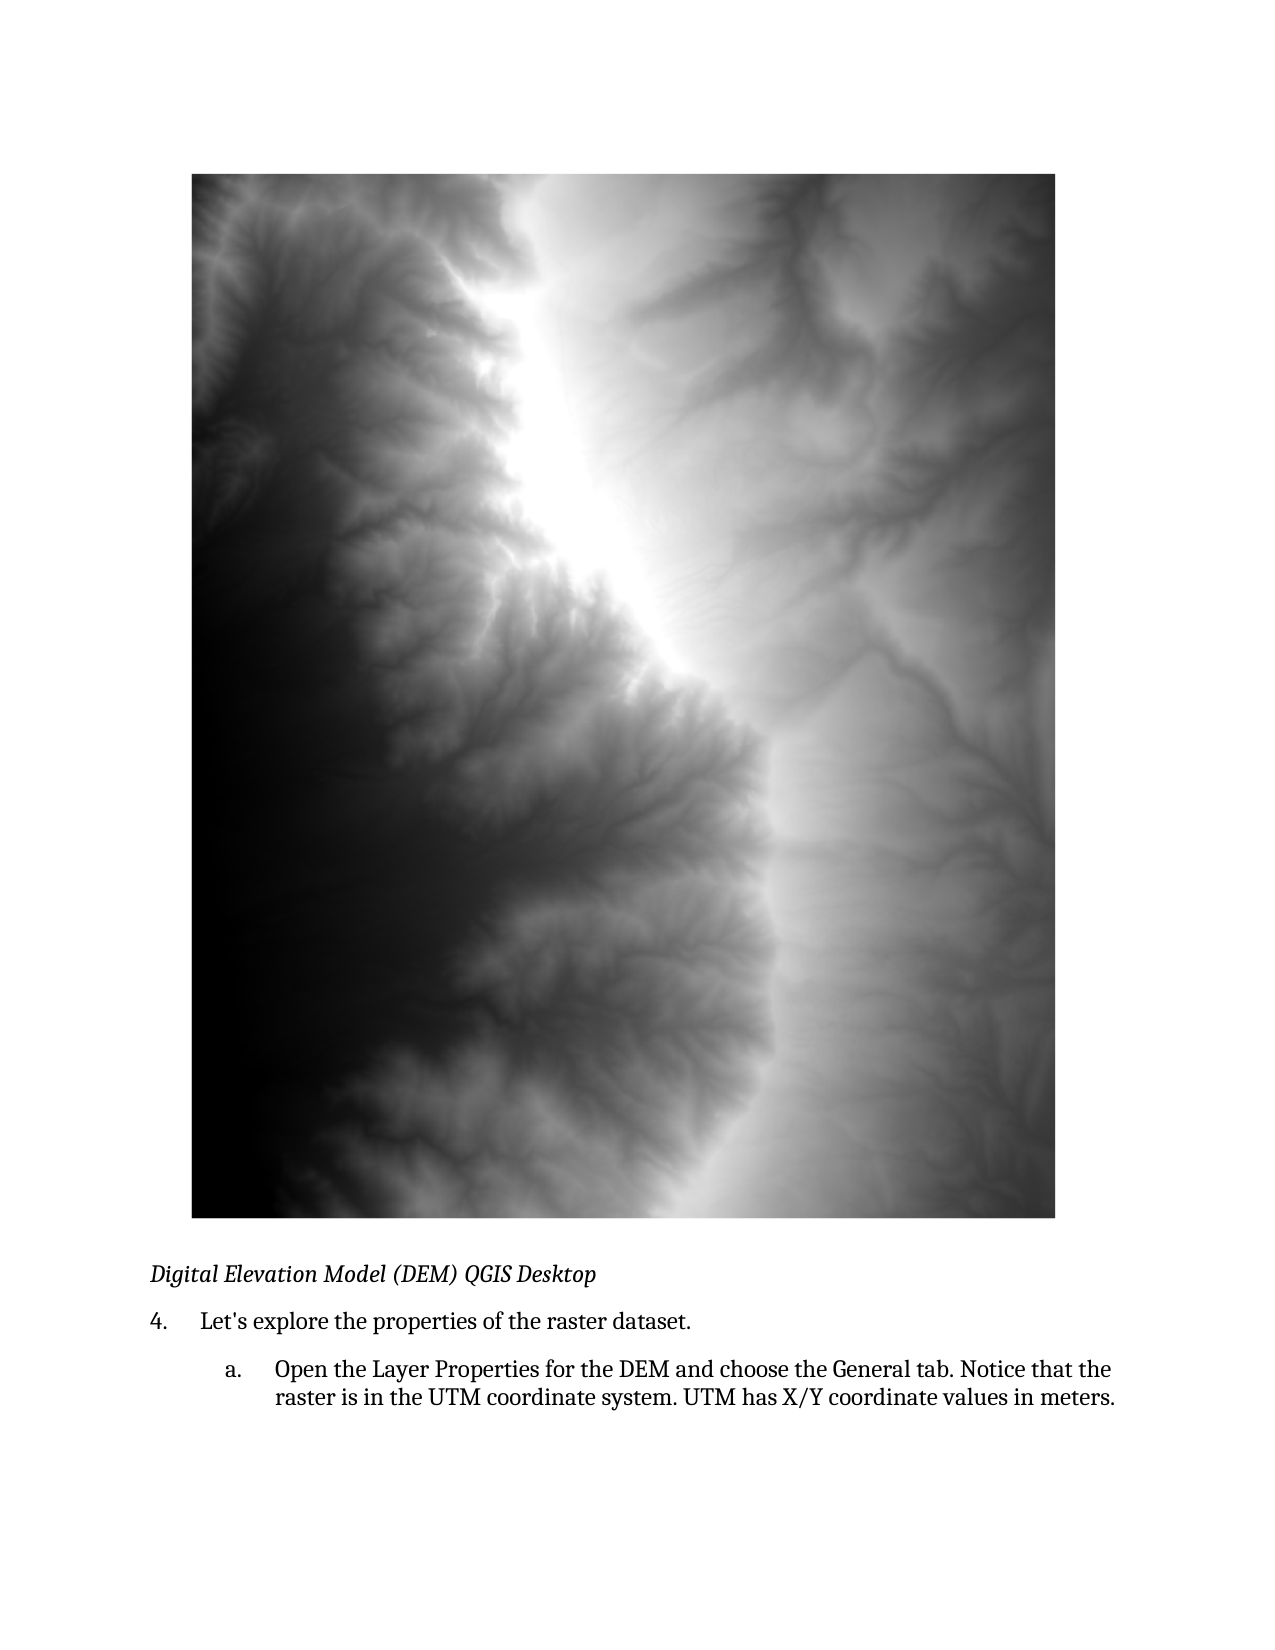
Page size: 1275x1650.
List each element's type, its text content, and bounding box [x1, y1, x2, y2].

list Open the Layer Properties for the DEM and choose the General tab. Notice that the raster is in the UTM coordinate system. UTM has X/Y coordinate values in meters. [225, 1354, 1125, 1412]
picture [168, 150, 1062, 1241]
list Let's explore the properties of the raster dataset. [150, 1307, 1125, 1336]
text Digital Elevation Model (DEM) QGIS Desktop [150, 1259, 1125, 1288]
